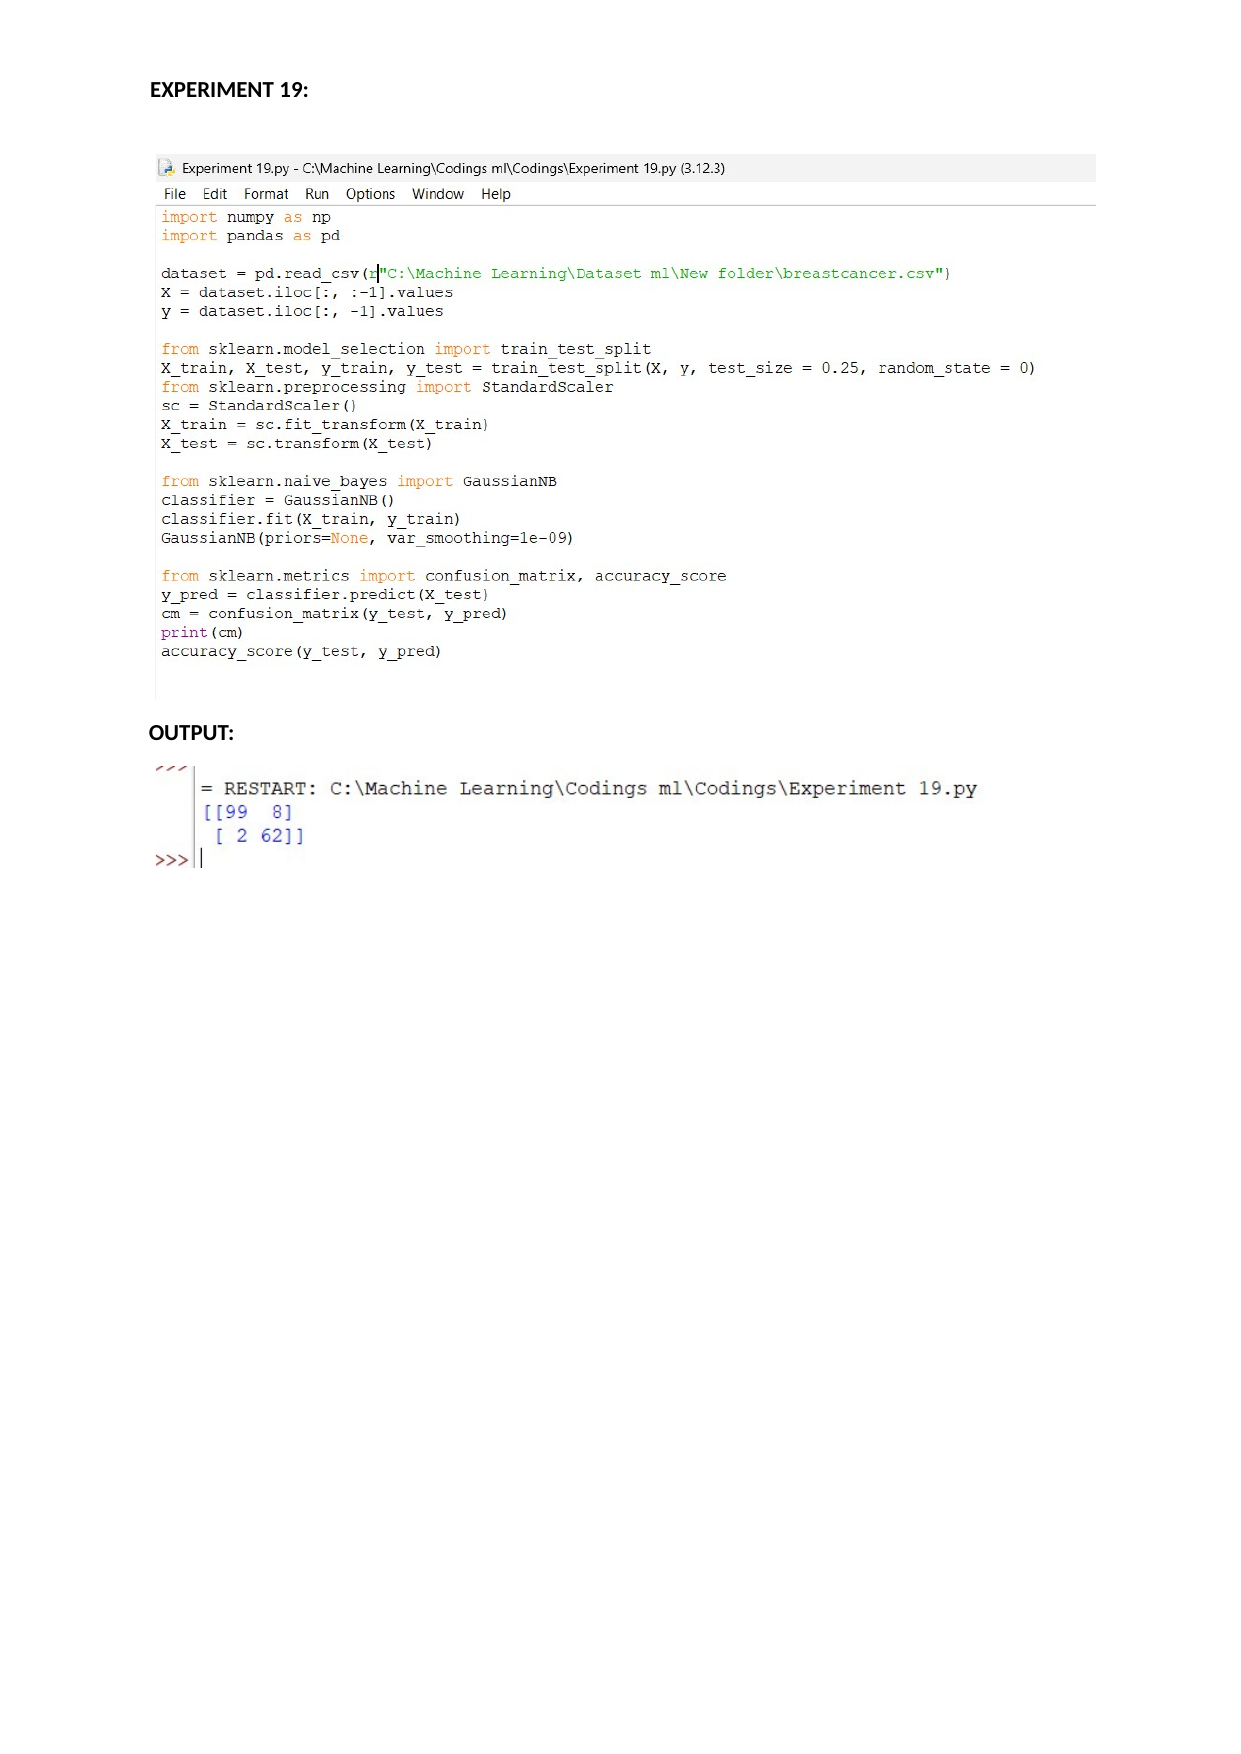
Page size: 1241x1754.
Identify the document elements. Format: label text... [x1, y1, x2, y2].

text OUTPUT: [148, 718, 1096, 746]
picture [155, 766, 1096, 868]
picture [155, 154, 1096, 700]
